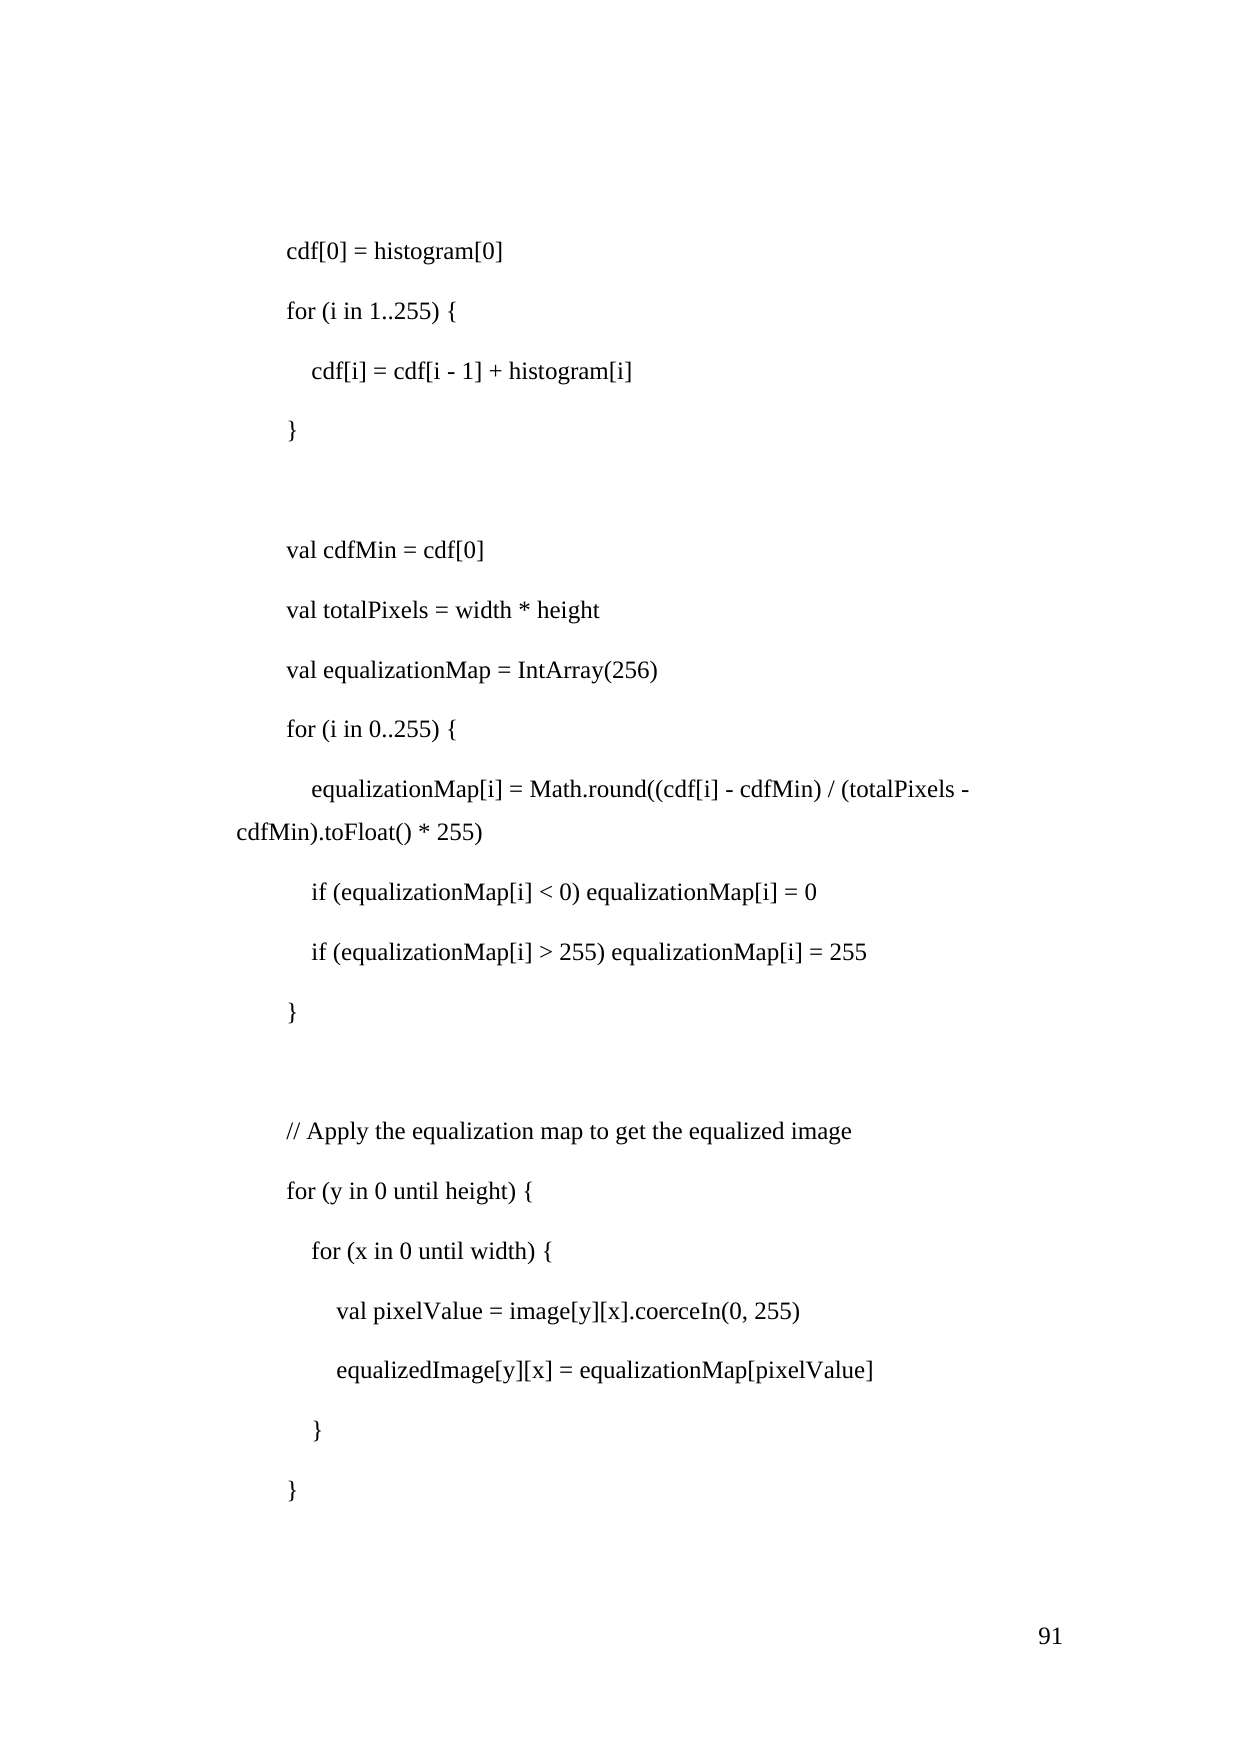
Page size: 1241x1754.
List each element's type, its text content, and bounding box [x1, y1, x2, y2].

text for (i in 1..255) { [236, 296, 1063, 325]
text } [236, 997, 1063, 1026]
text cdf[0] = histogram[0] [236, 236, 1063, 265]
text } [236, 416, 1063, 444]
text // Apply the equalization map to get the equalized image [236, 1116, 1063, 1145]
text if (equalizationMap[i] > 255) equalizationMap[i] = 255 [236, 937, 1063, 966]
text val totalPixels = width * height [236, 595, 1063, 624]
text for (x in 0 until width) { [236, 1236, 1063, 1265]
text val pixelValue = image[y][x].coerceIn(0, 255) [236, 1296, 1063, 1324]
text cdf[i] = cdf[i - 1] + histogram[i] [236, 356, 1063, 384]
text } [236, 1415, 1063, 1444]
text val cdfMin = cdf[0] [236, 535, 1063, 564]
text val equalizationMap = IntArray(256) [236, 655, 1063, 683]
text } [236, 1475, 1063, 1504]
text for (y in 0 until height) { [236, 1176, 1063, 1205]
text for (i in 0..255) { [236, 714, 1063, 743]
text equalizedImage[y][x] = equalizationMap[pixelValue] [236, 1356, 1063, 1384]
text equalizationMap[i] = Math.round((cdf[i] - cdfMin) / (totalPixels - cdfMin).toFloat() * 255) [236, 774, 1063, 846]
text if (equalizationMap[i] < 0) equalizationMap[i] = 0 [236, 877, 1063, 906]
